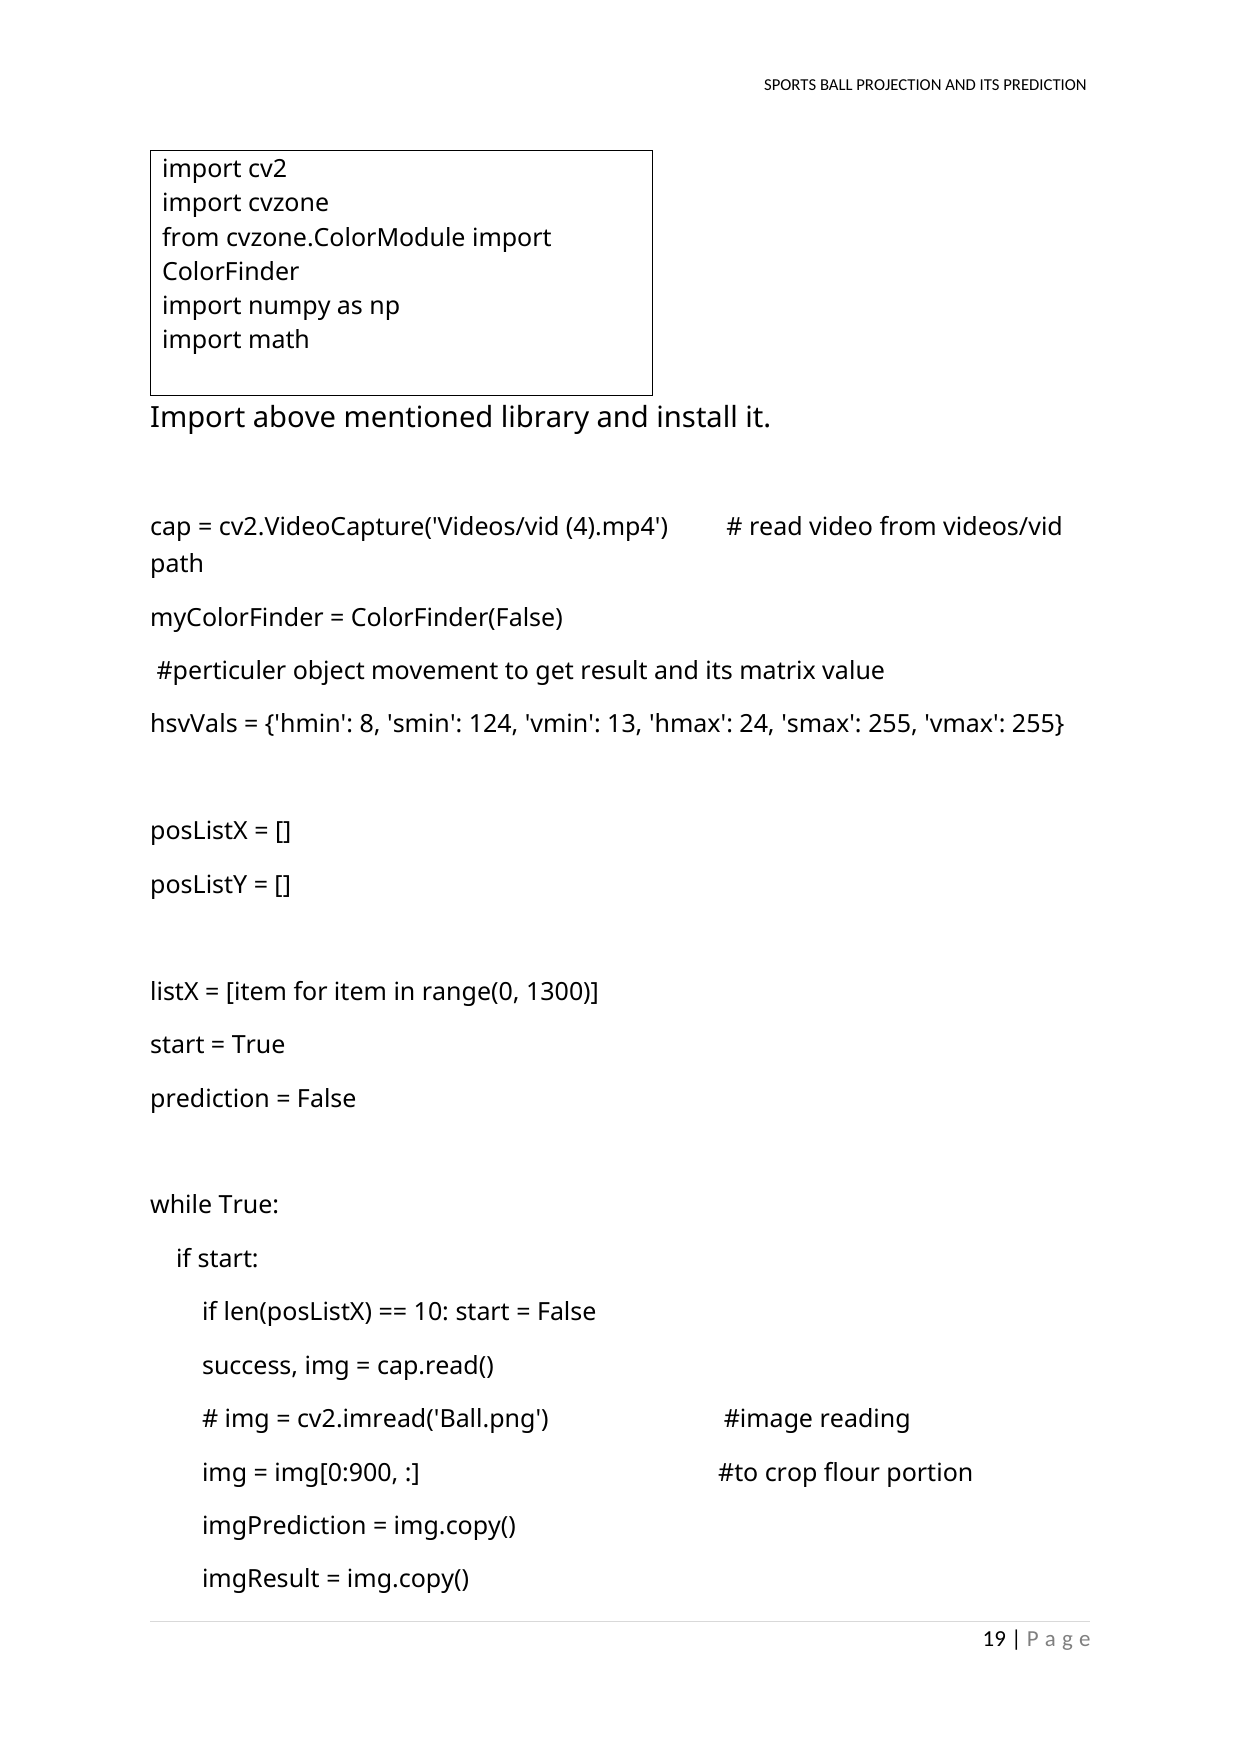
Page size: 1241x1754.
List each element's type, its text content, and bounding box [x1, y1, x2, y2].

text cap = cv2.VideoCapture('Videos/vid (4).mp4') # read video from videos/vid path [150, 509, 1090, 580]
text imgResult = img.copy() [150, 1561, 1090, 1595]
text img = img[0:900, :] #to crop flour portion [150, 1454, 1090, 1488]
text while True: [150, 1187, 1090, 1221]
text posListX = [] [150, 813, 1090, 847]
text posListY = [] [150, 866, 1090, 901]
text myColorFinder = ColorFinder(False) [150, 599, 1090, 633]
text Import above mentioned library and install it. [150, 396, 1090, 436]
text hsvVals = {'hmin': 8, 'smin': 124, 'vmin': 13, 'hmax': 24, 'smax': 255, 'vmax': 255} [150, 706, 1090, 740]
text imgPrediction = img.copy() [150, 1508, 1090, 1542]
table_header import cv2 import cvzone from cvzone.ColorModule import ColorFinder import numpy as np import math [151, 151, 652, 395]
text success, img = cap.read() [150, 1347, 1090, 1381]
text start = True [150, 1027, 1090, 1061]
text # img = cv2.imread('Ball.png') #image reading [150, 1401, 1090, 1435]
text if len(posListX) == 10: start = False [150, 1294, 1090, 1328]
text if start: [150, 1241, 1090, 1274]
text listX = [item for item in range(0, 1300)] [150, 973, 1090, 1007]
text prediction = False [150, 1080, 1090, 1114]
text #perticuler object movement to get result and its matrix value [150, 653, 1090, 687]
